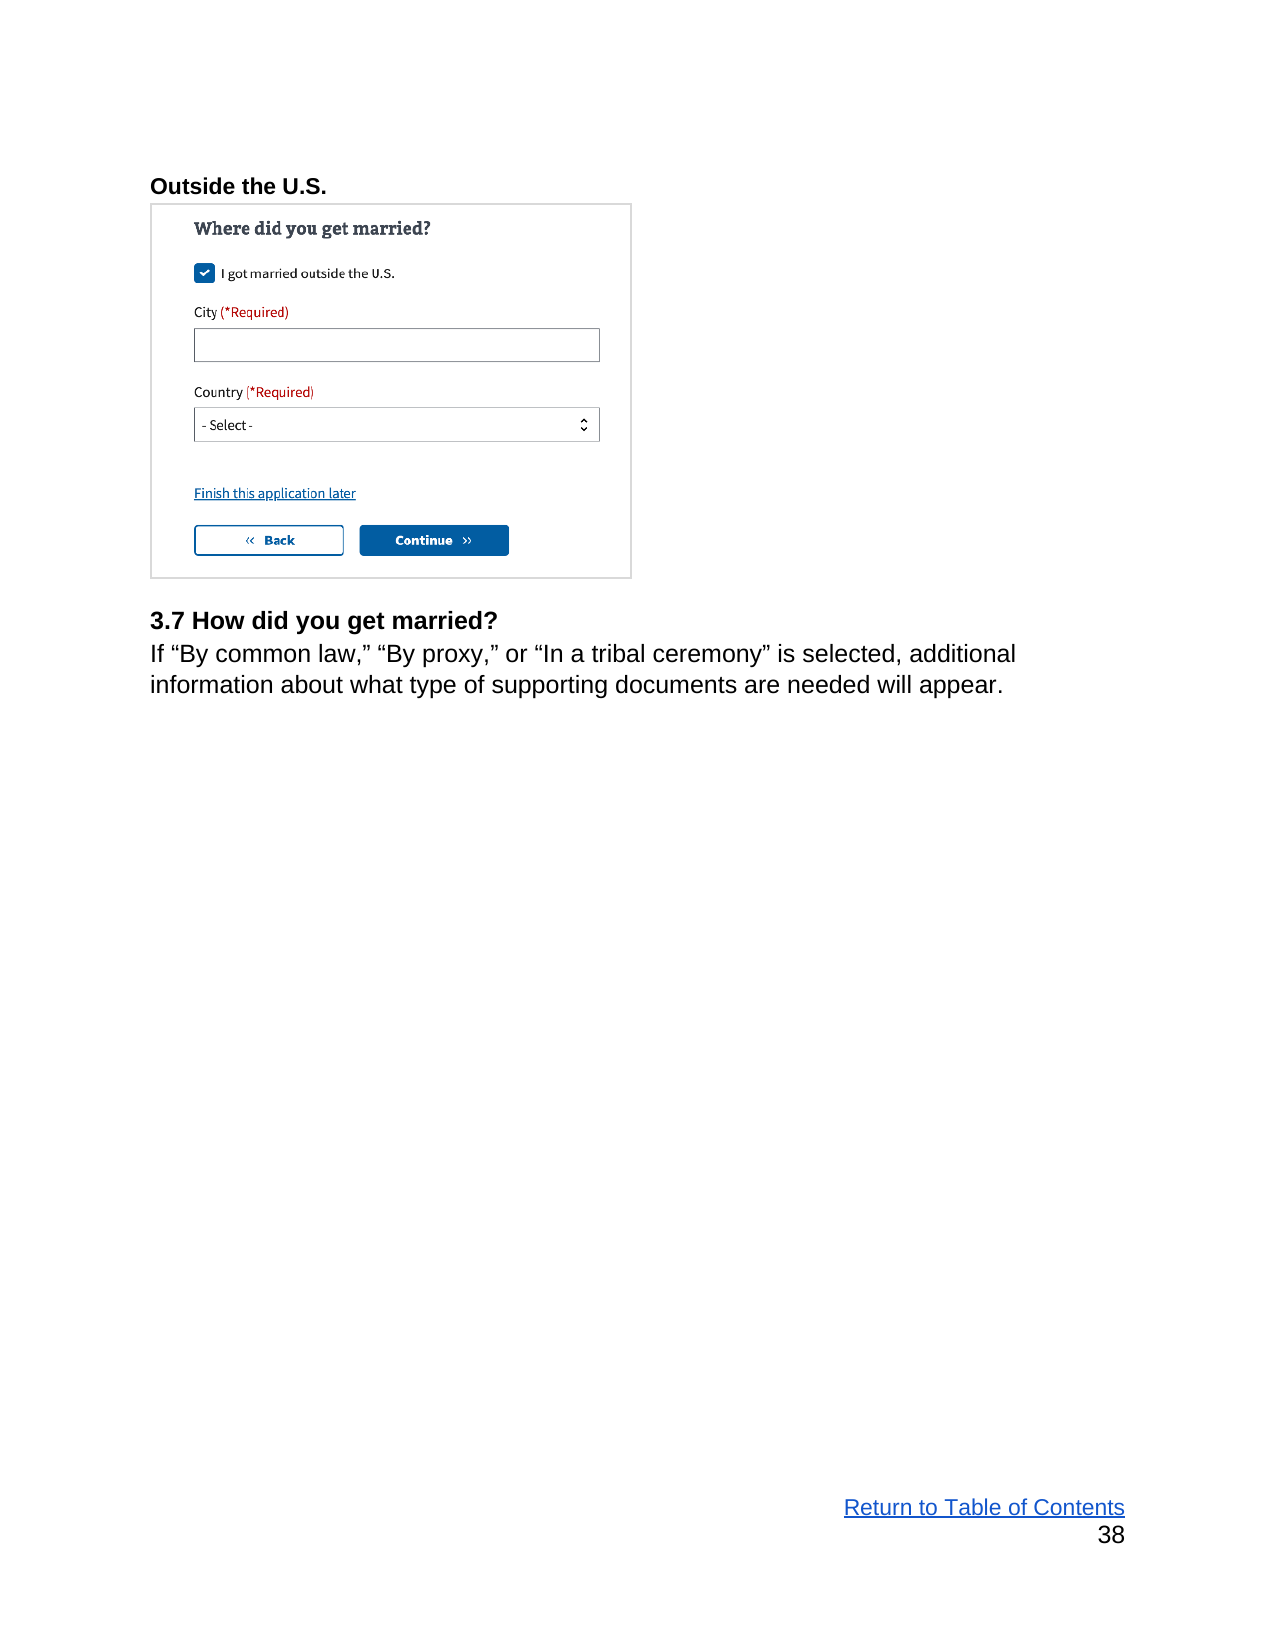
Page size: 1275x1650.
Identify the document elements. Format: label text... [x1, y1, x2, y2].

subtitle 3.7 How did you get married? [150, 606, 1125, 635]
subtitle Outside the U.S. [150, 173, 1125, 199]
picture [152, 205, 630, 577]
text If “By common law,” “By proxy,” or “In a tribal ceremony” is selected, additional information about what type of supporting documents are needed will appear. [150, 639, 1125, 699]
